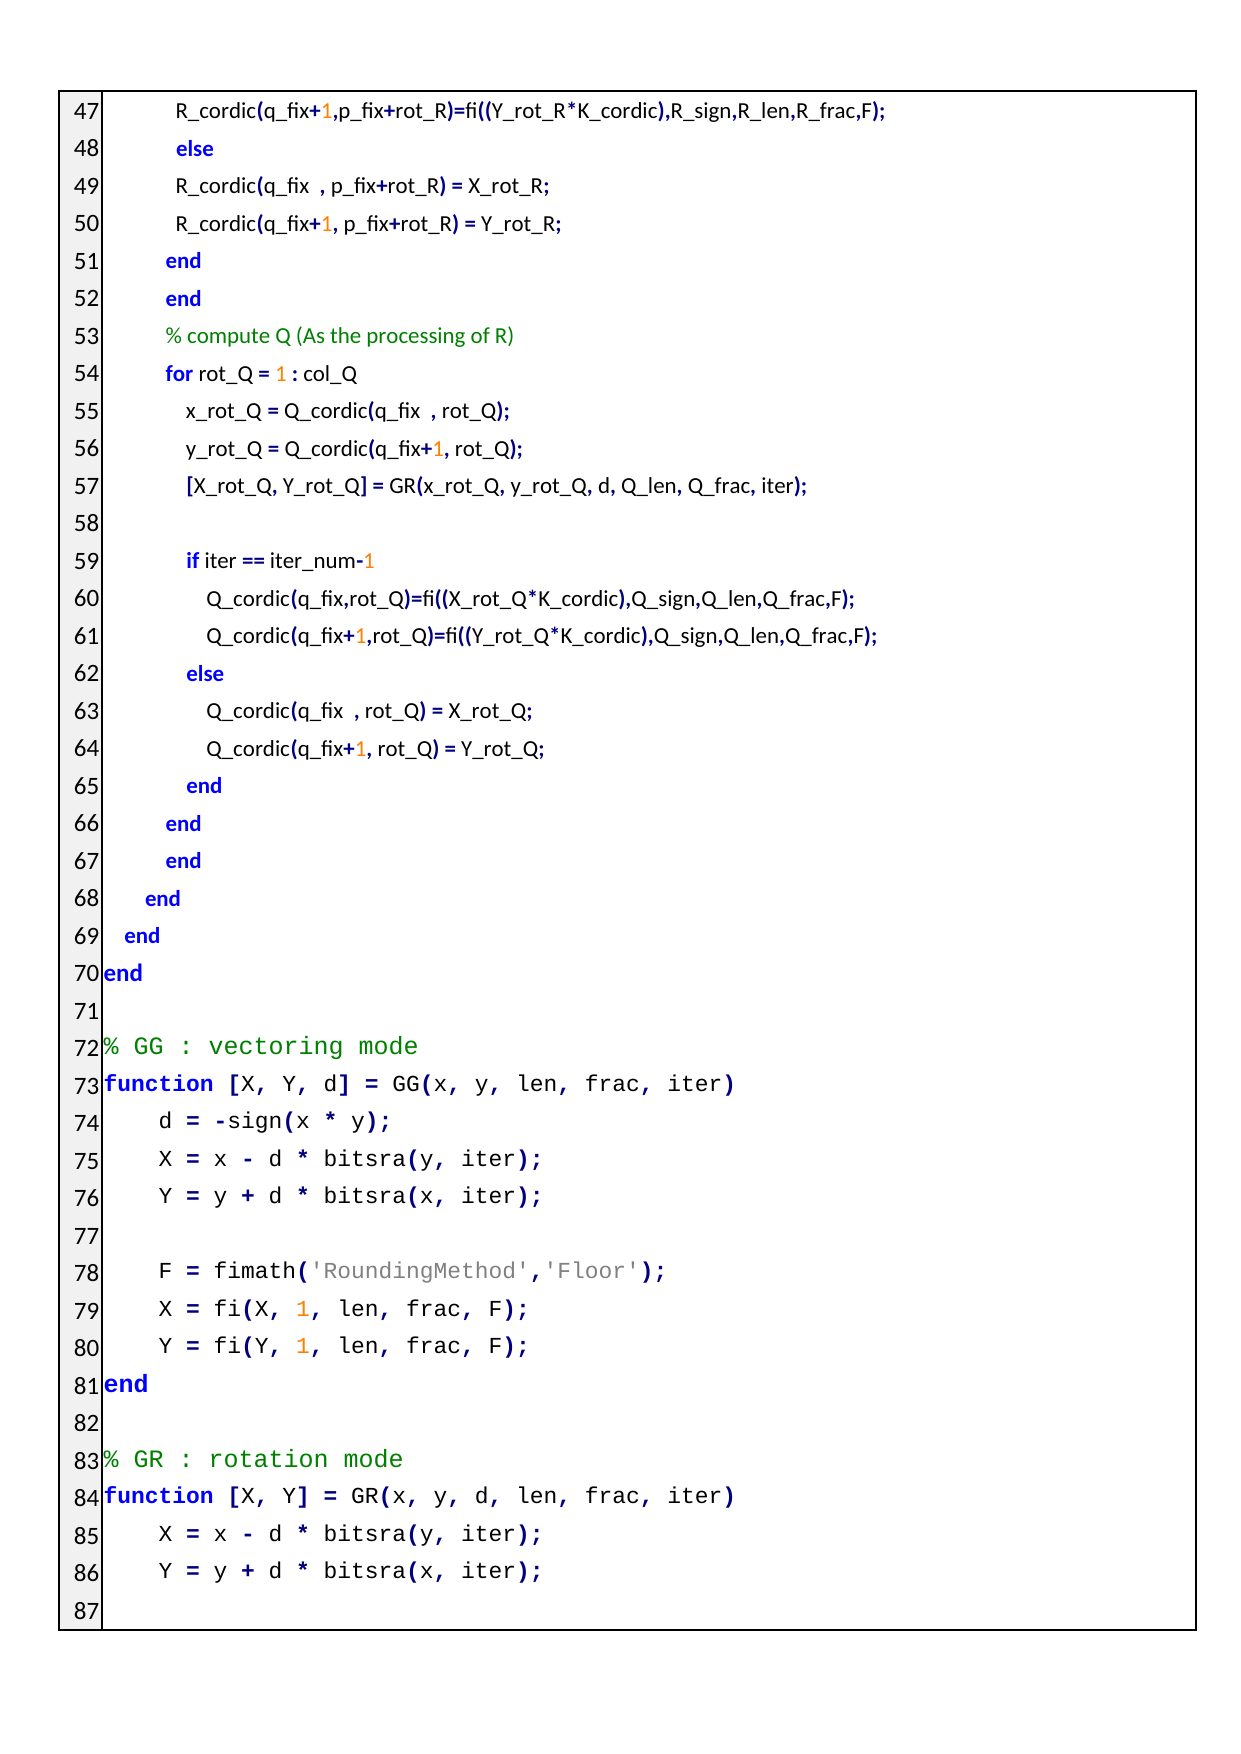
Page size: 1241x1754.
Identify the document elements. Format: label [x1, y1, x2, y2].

table_header [60, 92, 101, 1629]
